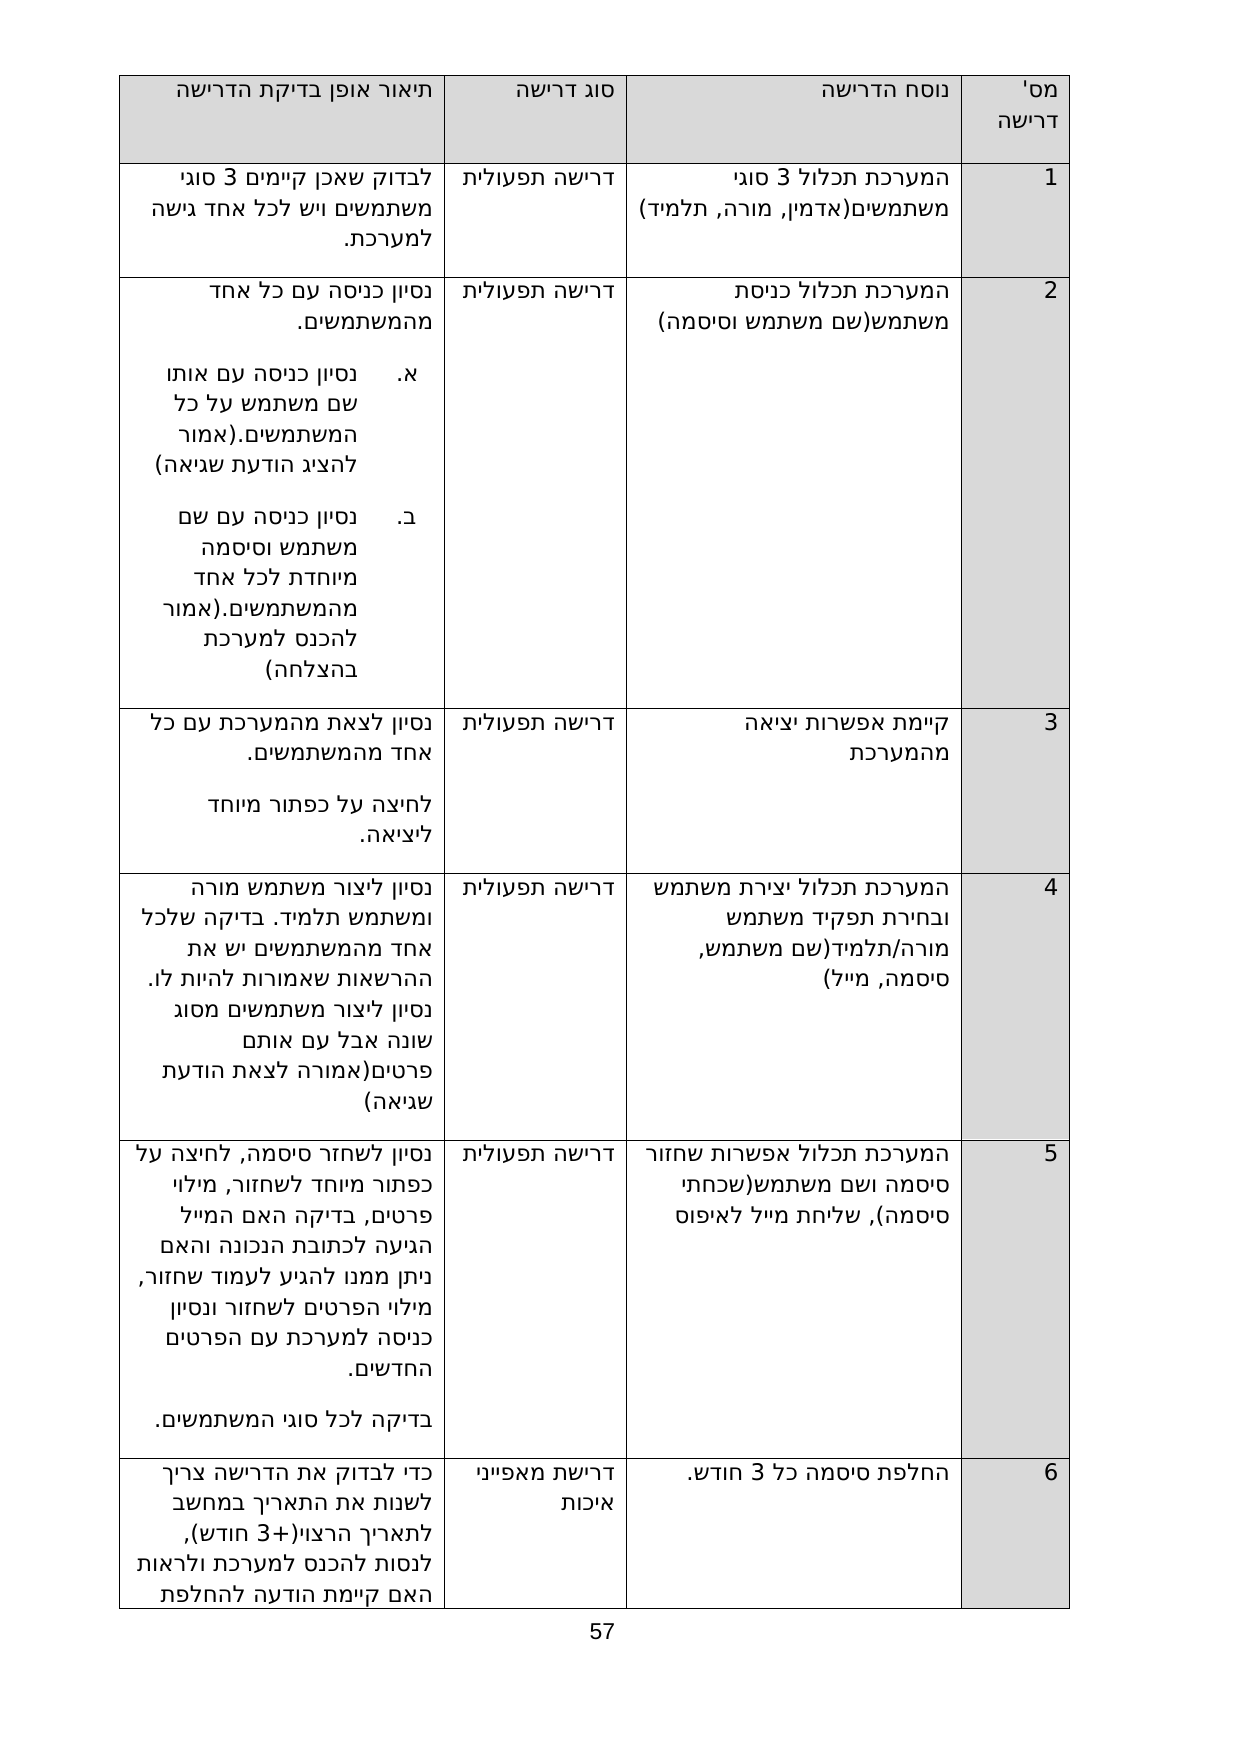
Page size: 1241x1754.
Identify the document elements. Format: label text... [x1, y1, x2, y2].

table_cell המערכת תכלול אפשרות שחזור סיסמה ושם משתמש(שכחתי סיסמה), שליחת מייל לאיפוס [627, 1141, 961, 1458]
table_cell לבדוק שאכן קיימים 3 סוגי משתמשים ויש לכל אחד גישה למערכת. [120, 164, 444, 277]
table_cell 3 [962, 709, 1069, 873]
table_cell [120, 1459, 444, 1608]
table_cell דרישה תפעולית [445, 278, 626, 708]
table_cell דרישה תפעולית [445, 1141, 626, 1458]
table_cell 4 [962, 874, 1069, 1139]
table_header מס' דרישה [962, 76, 1069, 163]
table_cell דרישה תפעולית [445, 709, 626, 873]
table_cell 6 [962, 1459, 1069, 1608]
table_header תיאור אופן בדיקת הדרישה [120, 76, 444, 163]
table_cell קיימת אפשרות יציאה מהמערכת [627, 709, 961, 873]
table_cell דרישה תפעולית [445, 874, 626, 1139]
table_cell נסיון כניסה עם כל אחד מהמשתמשים. נסיון כניסה עם אותו שם משתמש על כל המשתמשים.(אמור להציג הודעת שגיאה) נסיון כניסה עם שם משתמש וסיסמה מיוחדת לכל אחד מהמשתמשים.(אמור להכנס למערכת בהצלחה) [120, 278, 444, 708]
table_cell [627, 1459, 961, 1608]
table_cell 1 [962, 164, 1069, 277]
table_cell דרישה תפעולית [445, 164, 626, 277]
table_cell המערכת תכלול יצירת משתמש ובחירת תפקיד משתמש מורה/תלמיד(שם משתמש, סיסמה, מייל) [627, 874, 961, 1139]
table_header סוג דרישה [445, 76, 626, 163]
table_cell דרישת מאפייני איכות [445, 1459, 626, 1608]
table_cell המערכת תכלול 3 סוגי משתמשים(אדמין, מורה, תלמיד) [627, 164, 961, 277]
table_header נוסח הדרישה [627, 76, 961, 163]
table_cell המערכת תכלול כניסת משתמש(שם משתמש וסיסמה) [627, 278, 961, 708]
table_cell נסיון לצאת מהמערכת עם כל אחד מהמשתמשים. לחיצה על כפתור מיוחד ליציאה. [120, 709, 444, 873]
table_cell 2 [962, 278, 1069, 708]
table_cell נסיון ליצור משתמש מורה ומשתמש תלמיד. בדיקה שלכל אחד מהמשתמשים יש את ההרשאות שאמורות להיות לו. נסיון ליצור משתמשים מסוג שונה אבל עם אותם פרטים(אמורה לצאת הודעת שגיאה) [120, 874, 444, 1139]
table_cell נסיון לשחזר סיסמה, לחיצה על כפתור מיוחד לשחזור, מילוי פרטים, בדיקה האם המייל הגיעה לכתובת הנכונה והאם ניתן ממנו להגיע לעמוד שחזור, מילוי הפרטים לשחזור ונסיון כניסה למערכת עם הפרטים החדשים. בדיקה לכל סוגי המשתמשים. [120, 1141, 444, 1458]
table_cell 5 [962, 1141, 1069, 1458]
